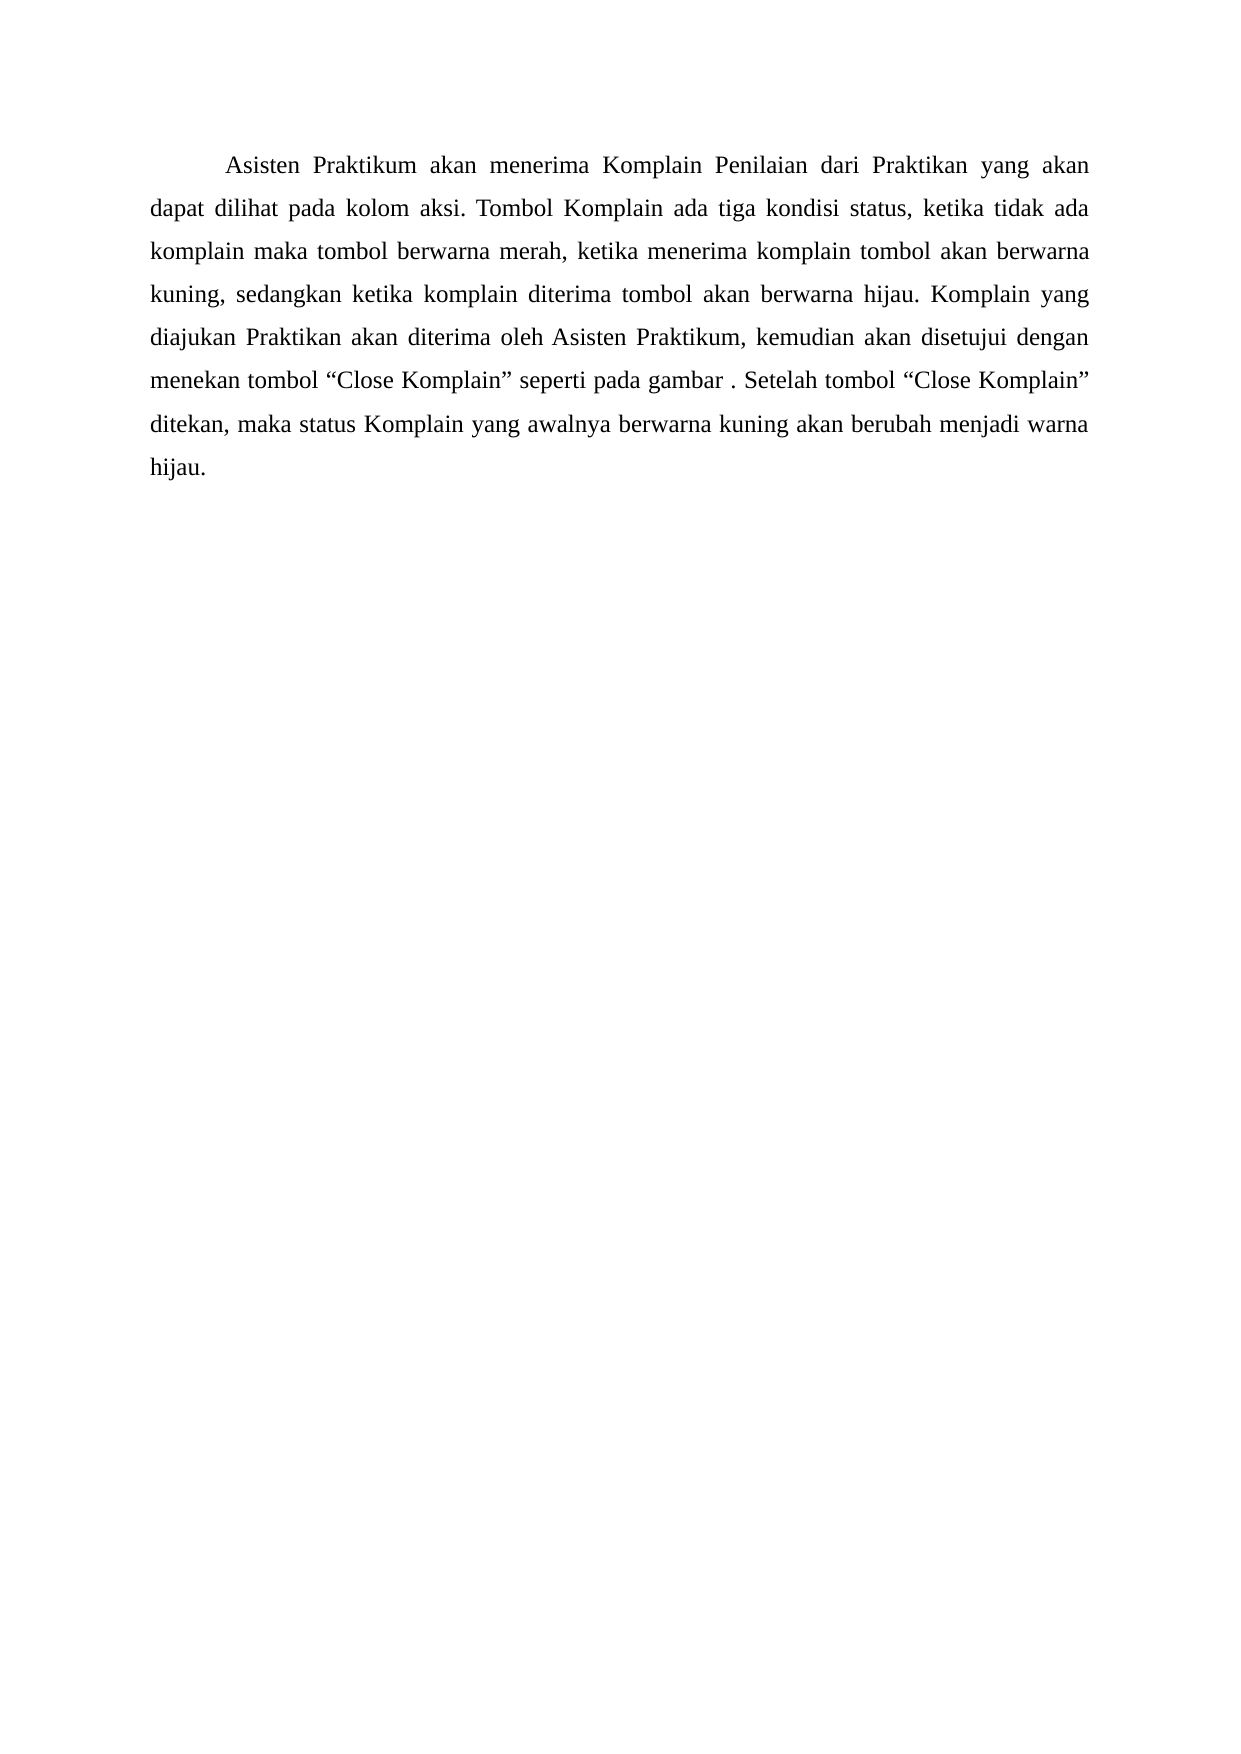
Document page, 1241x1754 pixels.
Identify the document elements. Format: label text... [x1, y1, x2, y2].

list Asisten Praktikum akan menerima Komplain Penilaian dari Praktikan yang akan dapat dilihat pada kolom aksi. Tombol Komplain ada tiga kondisi status, ketika tidak ada komplain maka tombol berwarna merah, ketika menerima komplain tombol akan berwarna kuning, sedangkan ketika komplain diterima tombol akan berwarna hijau. Komplain yang diajukan Praktikan akan diterima oleh Asisten Praktikum, kemudian akan disetujui dengan menekan tombol “Close Komplain” seperti pada gambar . Setelah tombol “Close Komplain” ditekan, maka status Komplain yang awalnya berwarna kuning akan berubah menjadi warna hijau. [150, 150, 1090, 481]
